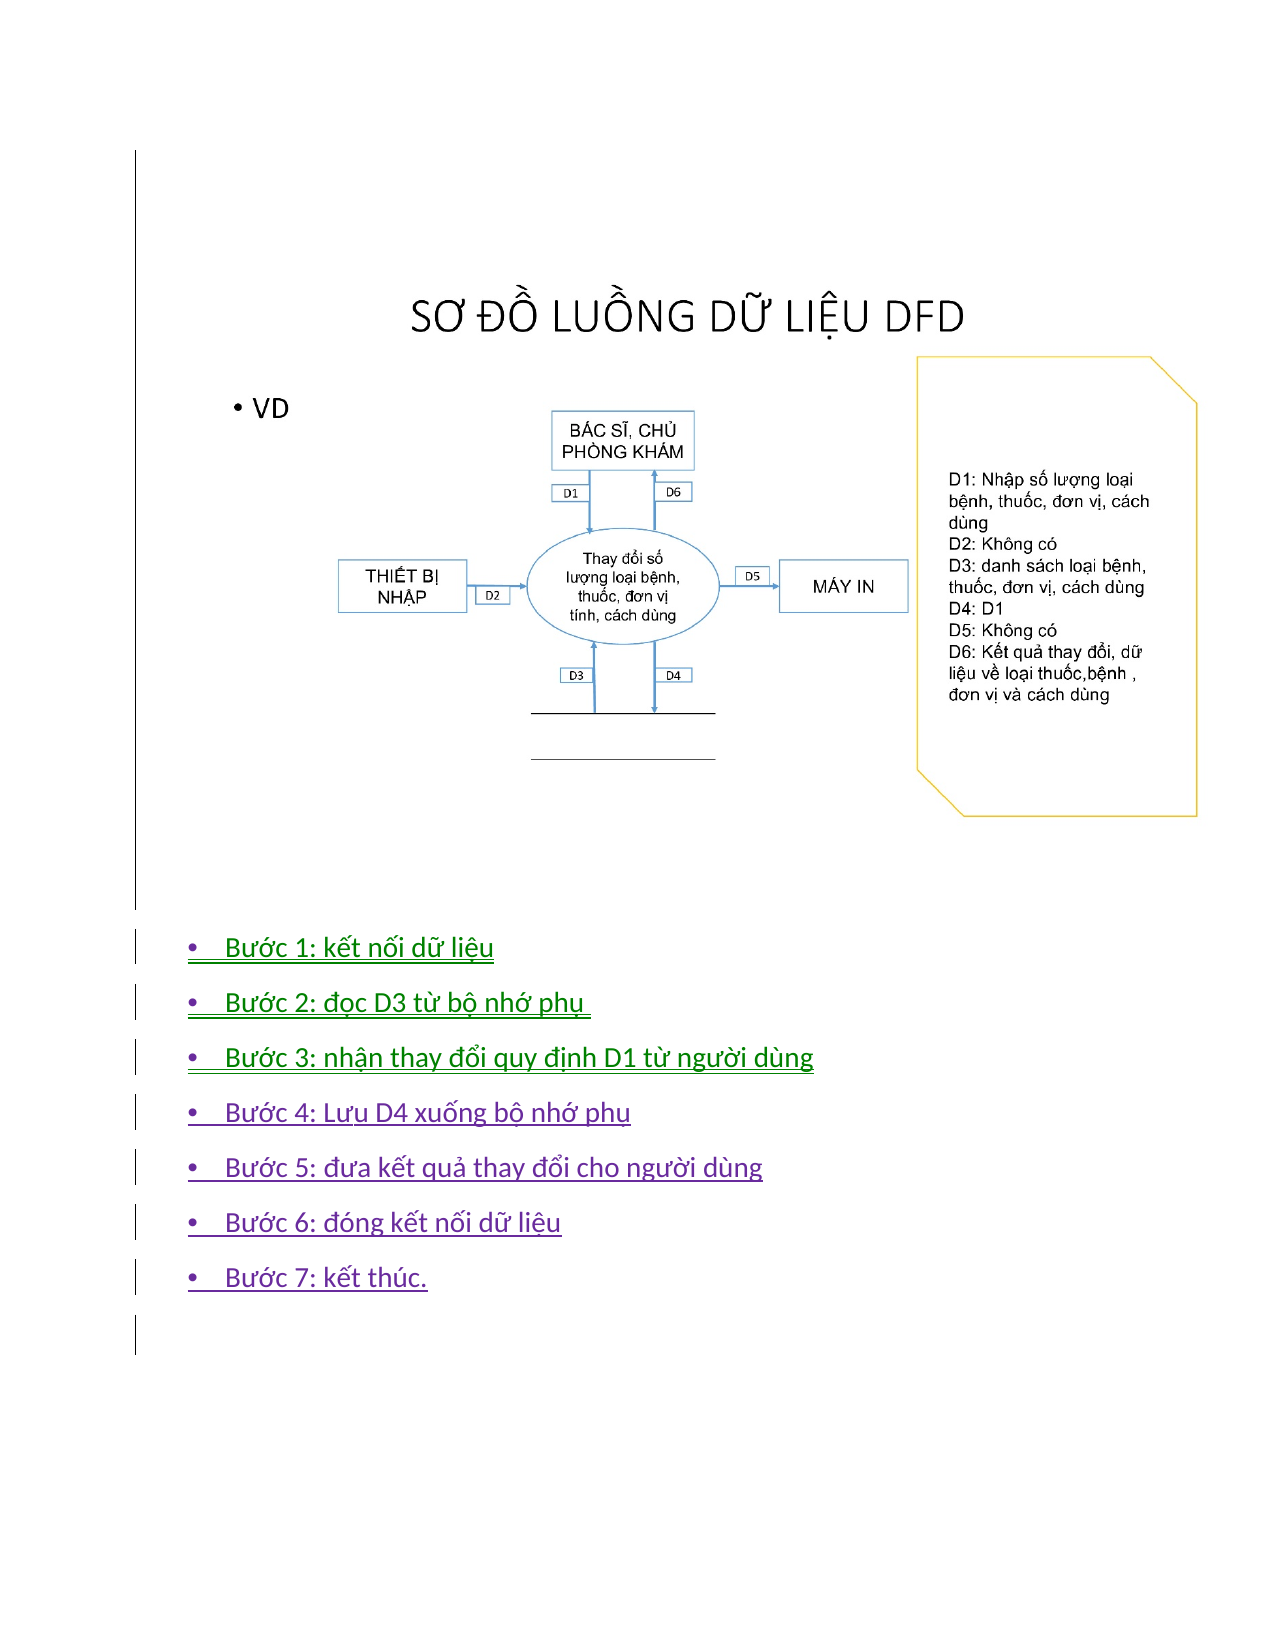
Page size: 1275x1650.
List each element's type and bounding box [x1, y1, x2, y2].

picture [150, 150, 1225, 910]
